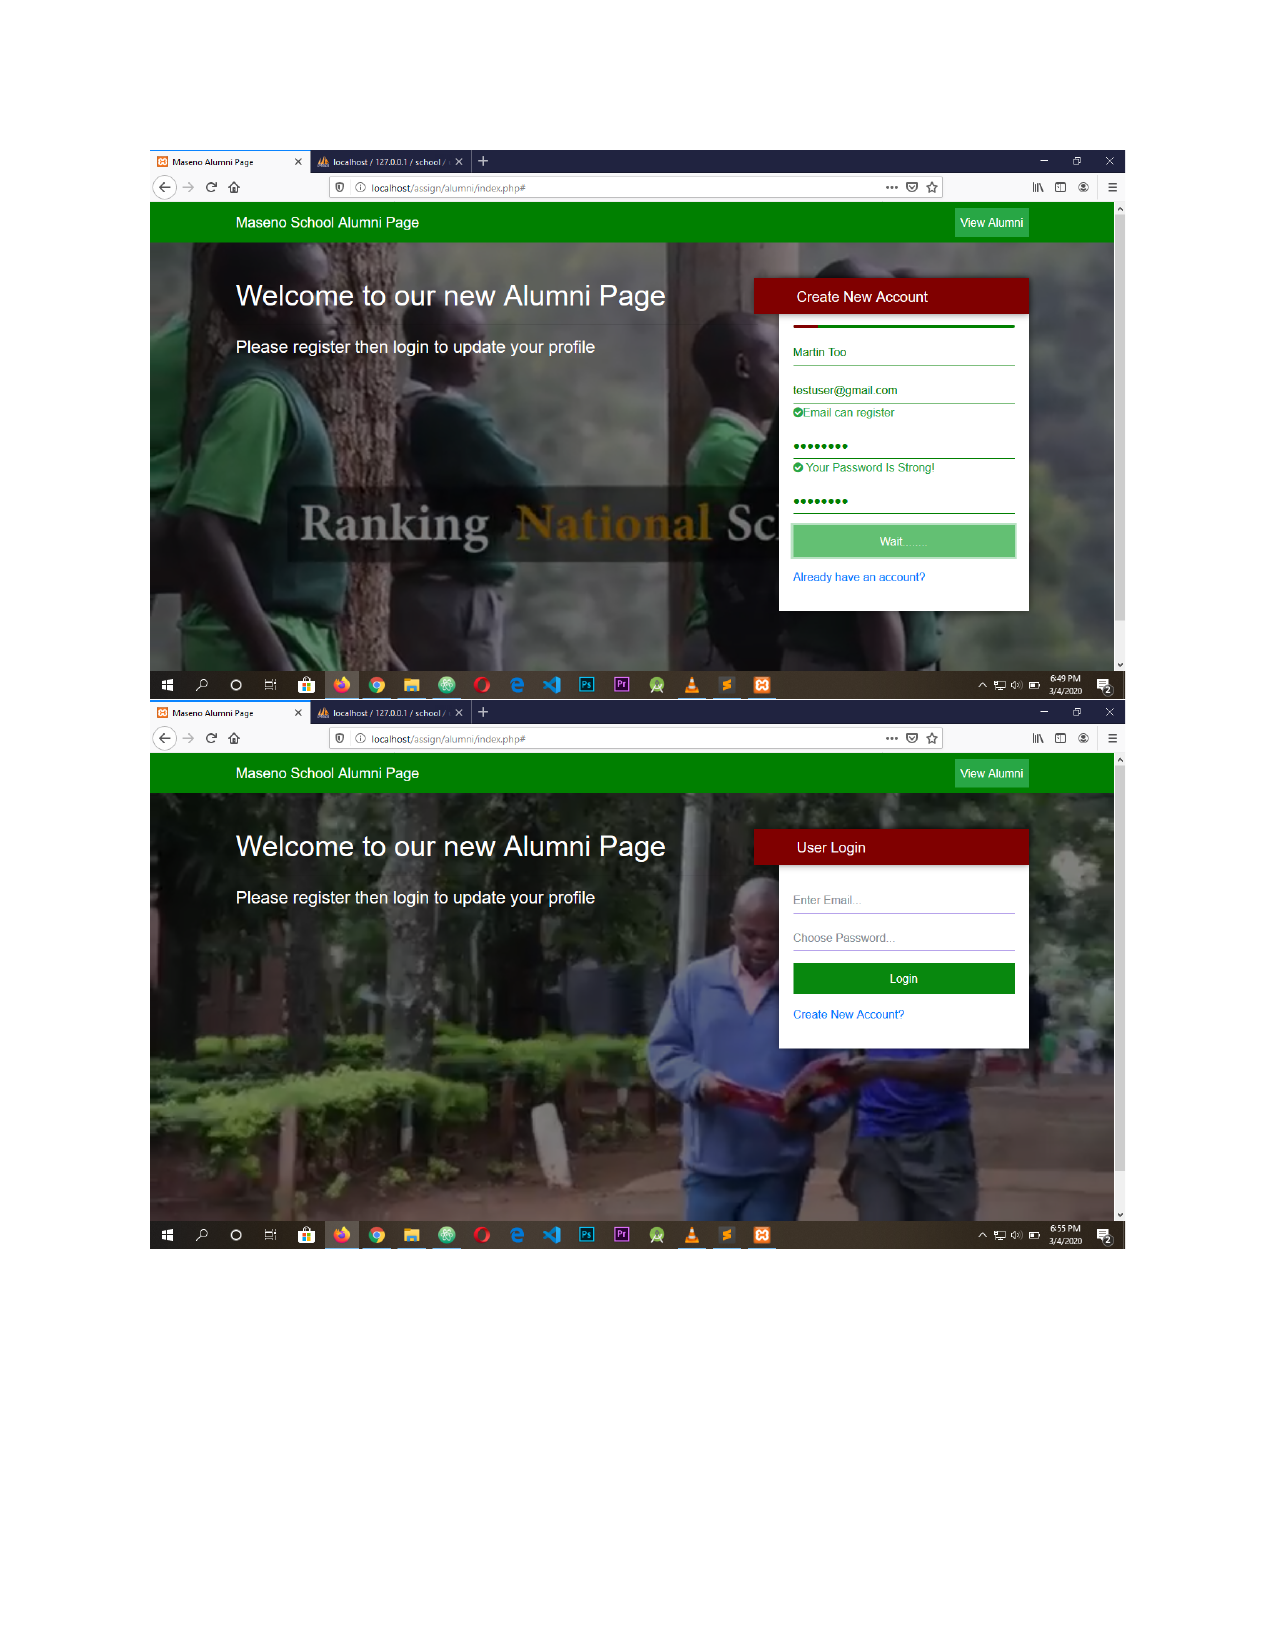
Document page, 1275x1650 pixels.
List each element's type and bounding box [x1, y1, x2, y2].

picture [150, 150, 1125, 699]
picture [150, 700, 1125, 1249]
